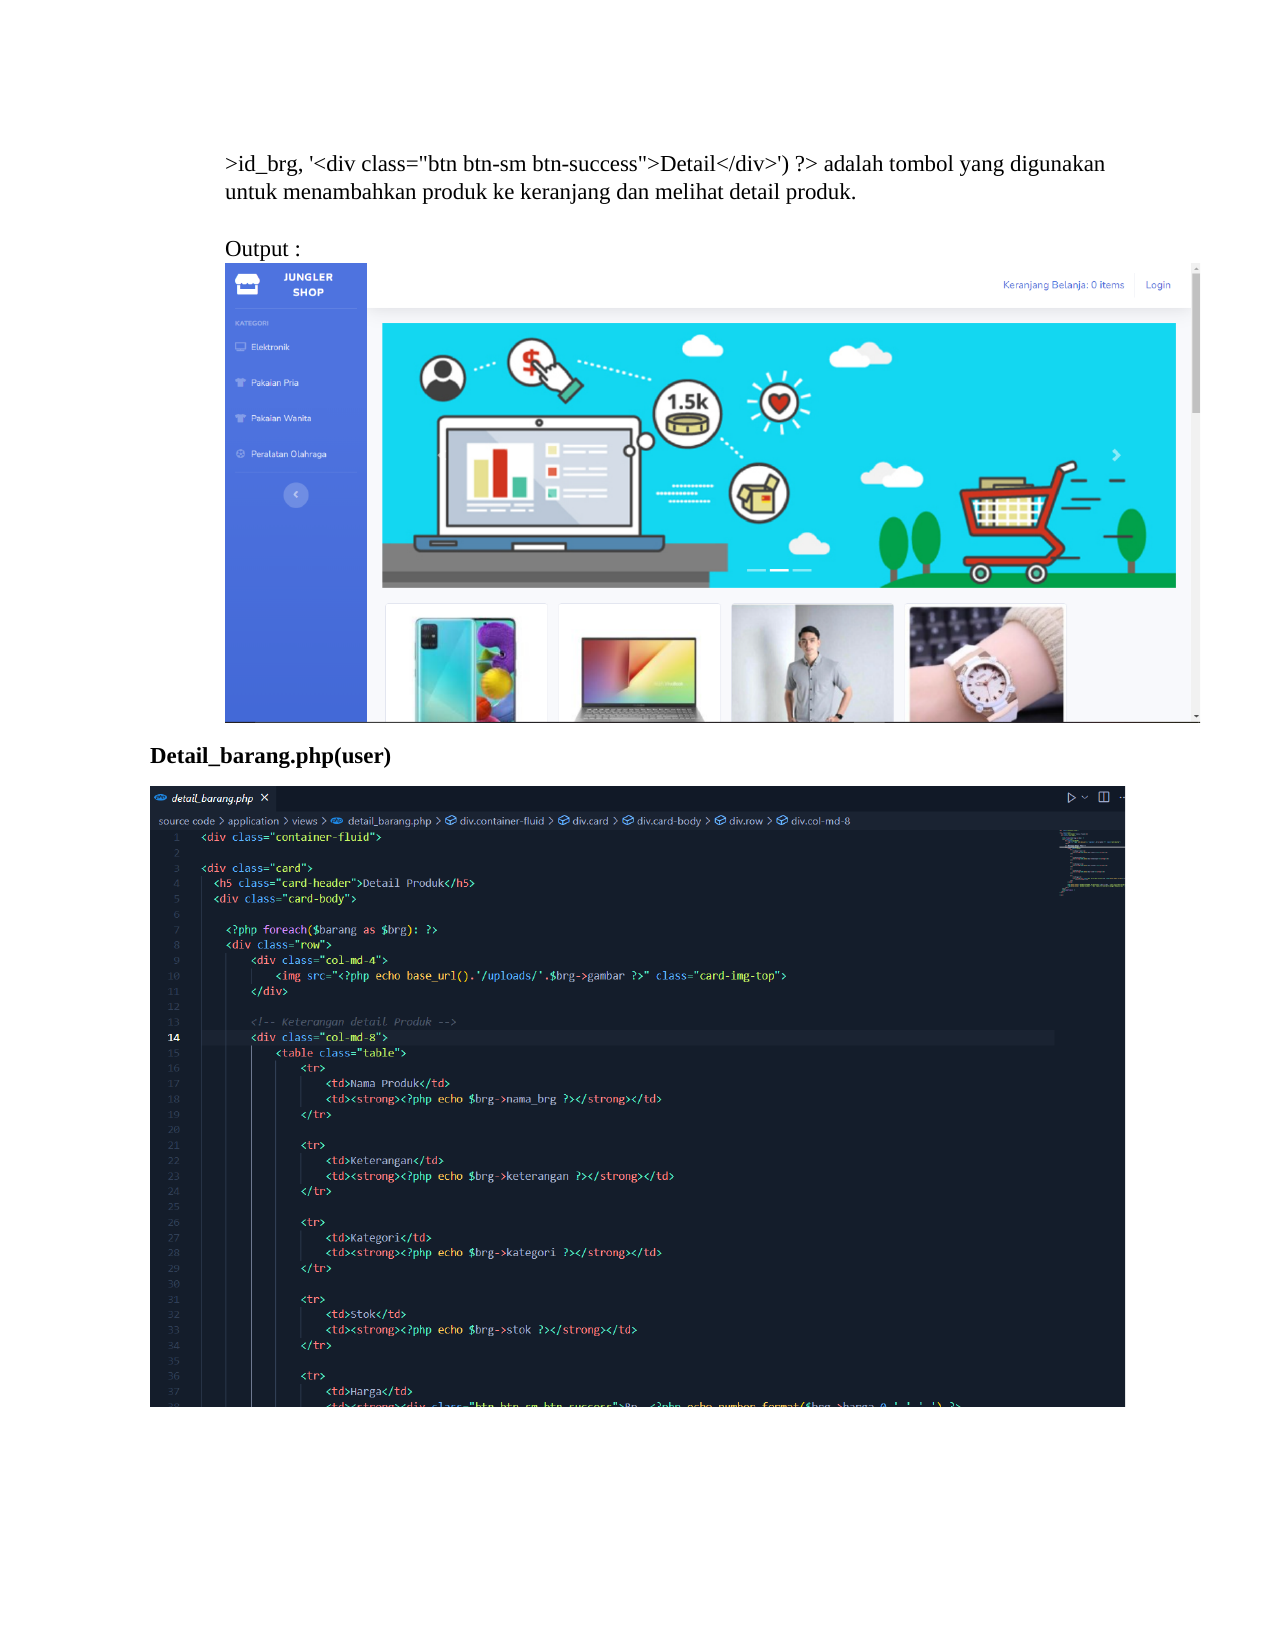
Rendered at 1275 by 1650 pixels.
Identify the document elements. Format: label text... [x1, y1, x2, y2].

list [187, 150, 1125, 205]
picture [225, 263, 1200, 723]
list Output : [225, 235, 1125, 262]
picture [150, 786, 1125, 1407]
text Detail_barang.php(user) [150, 742, 1125, 768]
